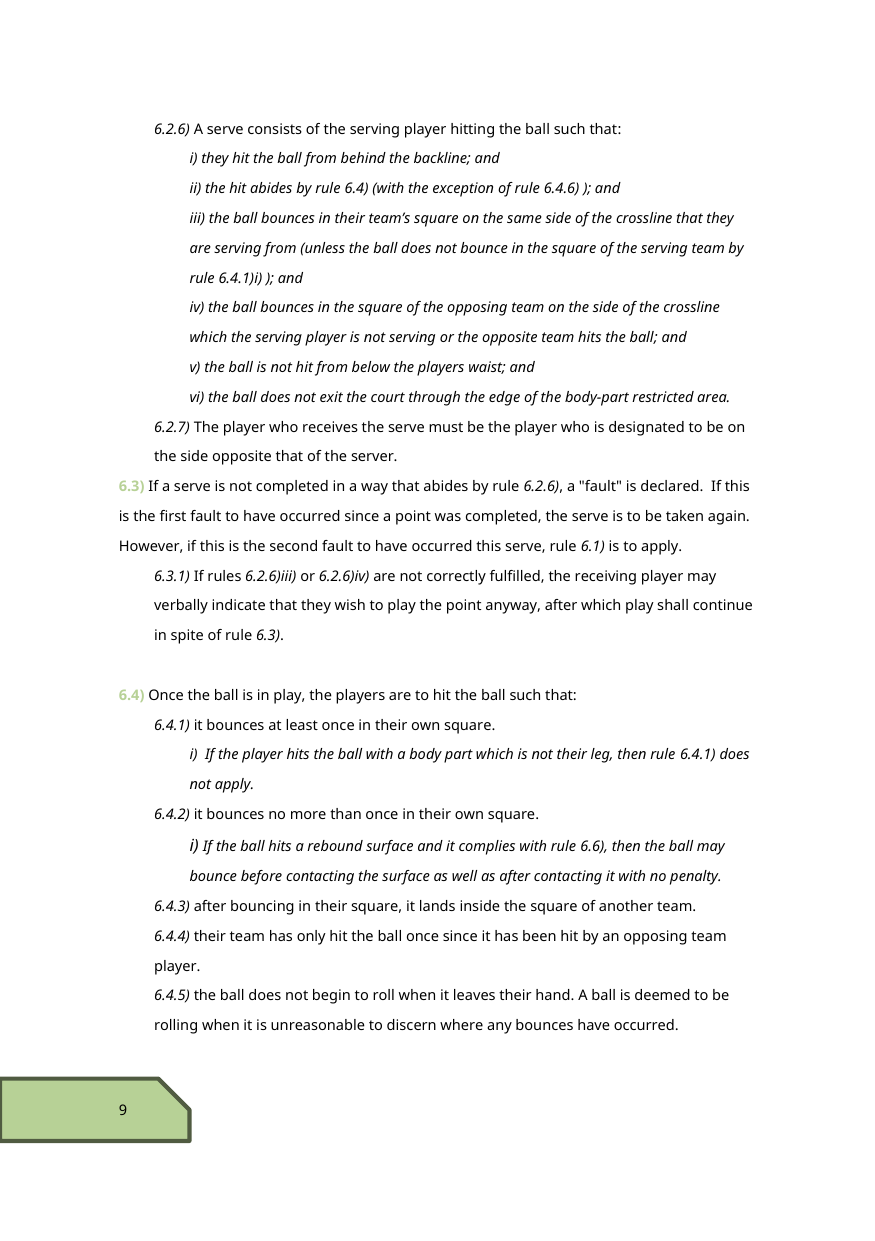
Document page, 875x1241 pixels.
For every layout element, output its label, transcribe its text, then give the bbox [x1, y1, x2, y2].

text after bouncing in their square, it lands inside the square of another team. [154, 896, 756, 916]
text the ball does not exit the court through the edge of the body-part restricted area. [189, 387, 756, 406]
text it bounces no more than once in their own square. [154, 804, 756, 823]
text they hit the ball from behind the backline; and [189, 148, 756, 168]
text The player who receives the serve must be the player who is designated to be on the side opposite that of the server. [154, 416, 756, 466]
text their team has only hit the ball once since it has been hit by an opposing team player. [154, 926, 756, 975]
text If a serve is not completed in a way that abides by rule 6.2.6), a "fault" is declared. If this is the first fault to have occurred since a point was completed, the serve is to be taken again. However, if this is the second fault to have occurred this serve, rule 6.1) is to apply. [118, 476, 756, 555]
text the hit abides by rule 6.4) (with the exception of rule 6.4.6) ); and [189, 178, 756, 198]
text the ball does not begin to roll when it leaves their hand. A ball is deemed to be rolling when it is unreasonable to discern where any bounces have occurred. [154, 985, 756, 1035]
text the ball bounces in their team’s square on the same side of the crossline that they are serving from (unless the ball does not bounce in the square of the serving team by rule 6.4.1)i) ); and [189, 208, 756, 287]
text A serve consists of the serving player hitting the ball such that: [154, 118, 756, 138]
text If the ball hits a rebound surface and it complies with rule 6.6), then the ball may bounce before contacting the surface as well as after contacting it with no penalty. [189, 833, 756, 886]
text Once the ball is in play, the players are to hit the ball such that: [118, 684, 756, 704]
text If the player hits the ball with a body part which is not their leg, then rule 6.4.1) does not apply. [189, 744, 756, 794]
text it bounces at least once in their own square. [154, 714, 756, 734]
text the ball bounces in the square of the opposing team on the side of the crossline which the serving player is not serving or the opposite team hits the ball; and [189, 297, 756, 347]
text If rules 6.2.6)iii) or 6.2.6)iv) are not correctly fulfilled, the receiving player may verbally indicate that they wish to play the point anyway, after which play shall continue in spite of rule 6.3). [154, 565, 756, 645]
text the ball is not hit from below the players waist; and [189, 357, 756, 377]
